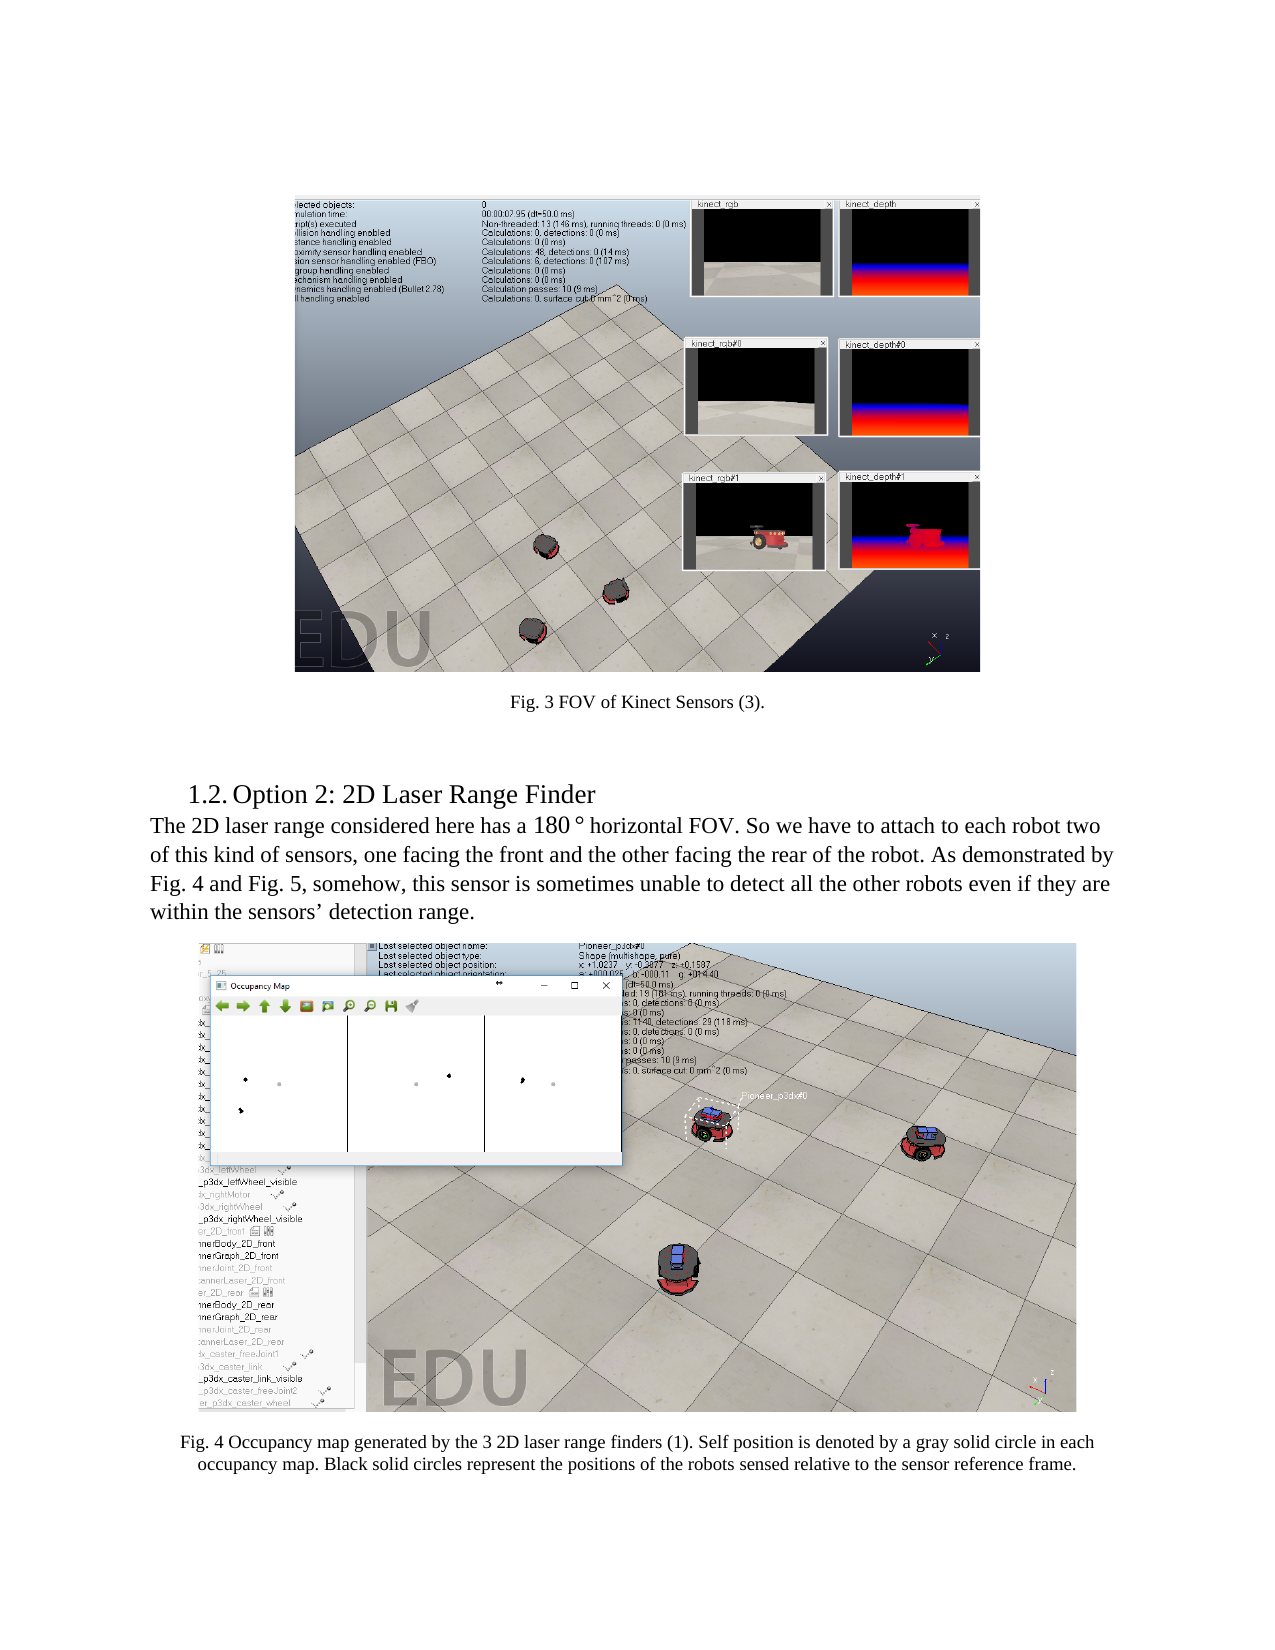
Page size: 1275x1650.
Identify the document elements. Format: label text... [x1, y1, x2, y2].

picture [198, 943, 1077, 1412]
subtitle Option 2: 2D Laser Range Finder [187, 778, 1125, 809]
text The 2D laser range considered here has a horizontal FOV. So we have to attach to each robot two of this kind of sensors, one facing the front and the other facing the rear of the robot. As demonstrated by Fig. 4 and Fig. 5, somehow, this sensor is sometimes unable to detect all the other robots even if they are within the sensors’ detection range. [150, 812, 1125, 924]
picture [294, 195, 981, 672]
